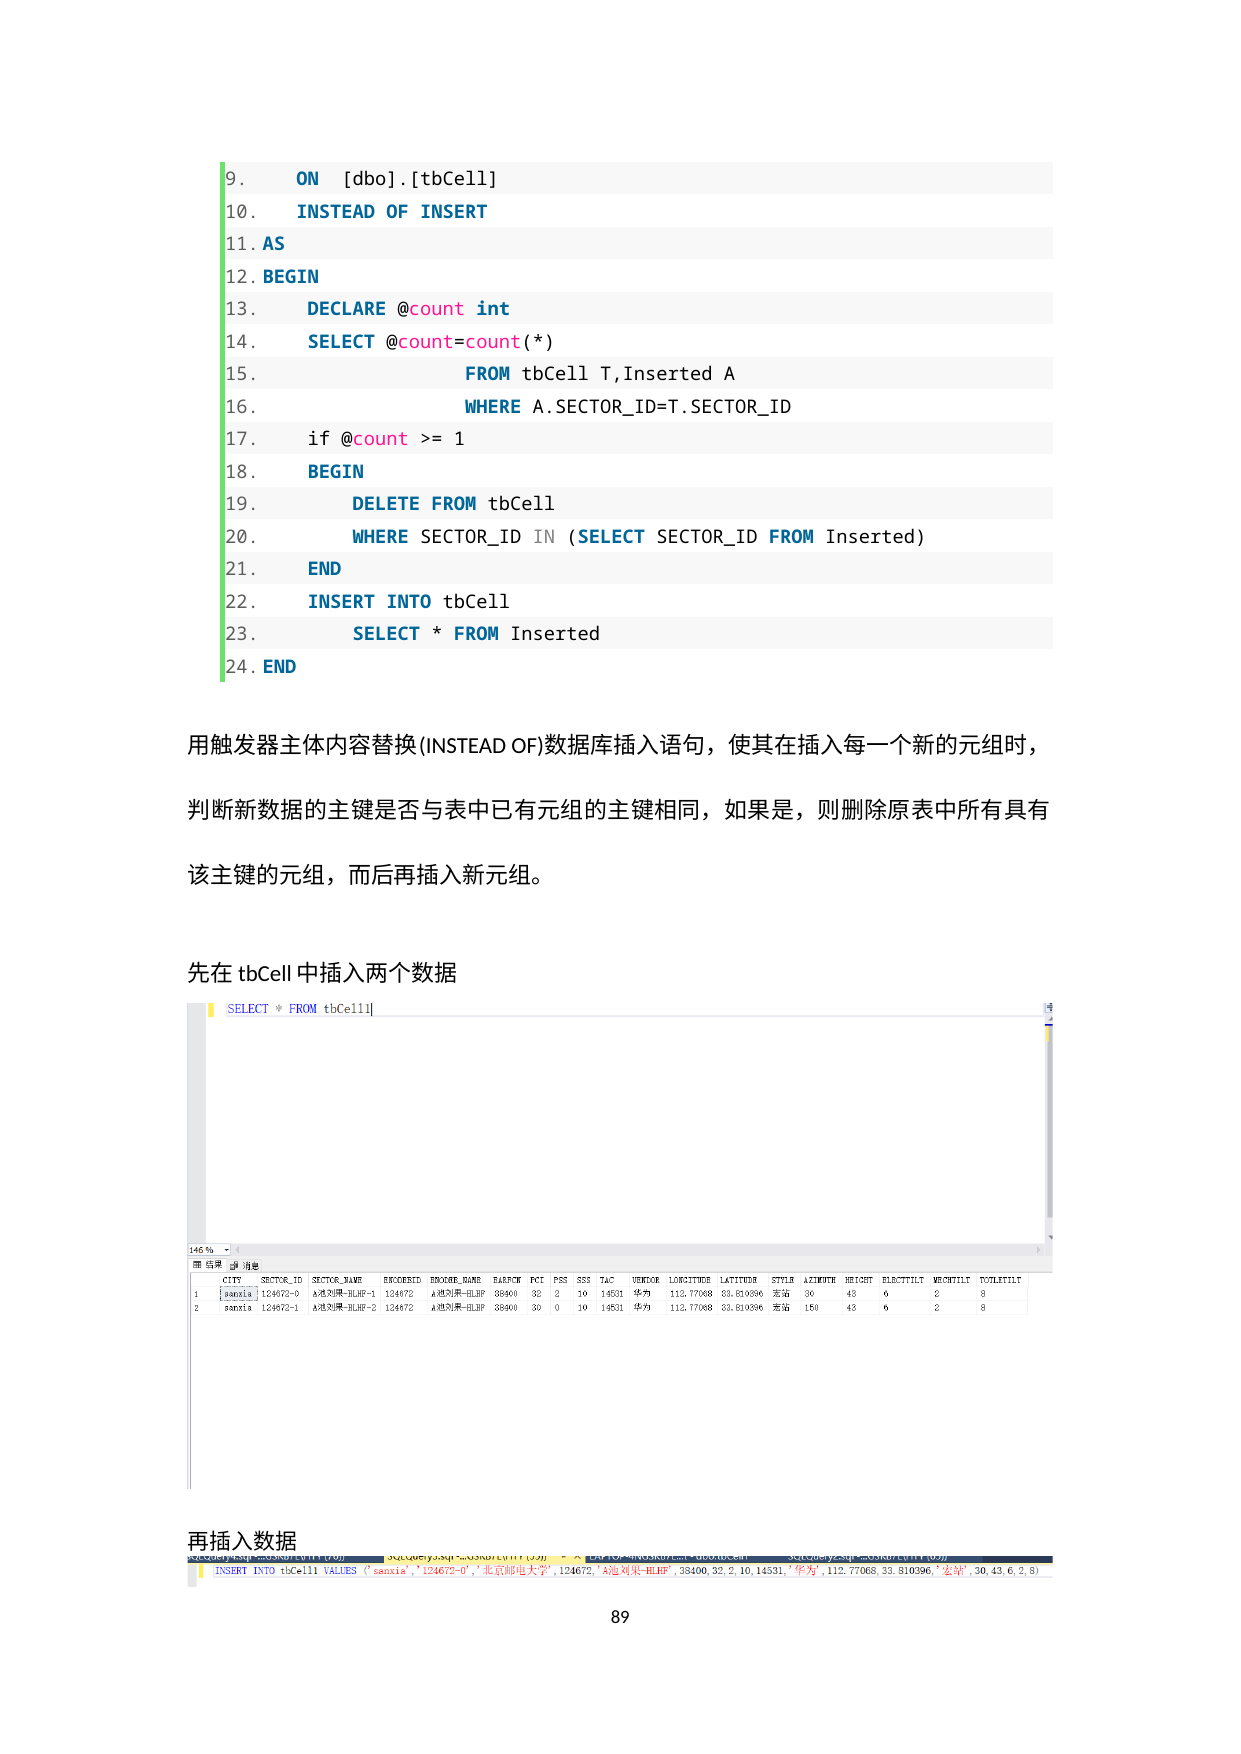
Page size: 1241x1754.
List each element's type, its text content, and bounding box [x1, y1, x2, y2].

text 再插入数据 [187, 1524, 1053, 1556]
picture [187, 1556, 1053, 1587]
list INSERT INTO tbCell [225, 584, 1053, 617]
list DECLARE @count int [225, 292, 1053, 324]
list INSTEAD OF INSERT [225, 194, 1053, 227]
text 用触发器主体内容替换(INSTEAD OF)数据库插入语句，使其在插入每一个新的元组时，判断新数据的主键是否与表中已有元组的主键相同，如果是，则删除原表中所有具有该主键的元组，而后再插入新元组。 [187, 711, 1053, 906]
list SELECT * FROM Inserted [225, 617, 1053, 649]
list AS [225, 227, 1053, 259]
list DELETE FROM tbCell [225, 487, 1053, 519]
list BEGIN [225, 259, 1053, 292]
list WHERE SECTOR_ID IN (SELECT SECTOR_ID FROM Inserted) [225, 519, 1053, 552]
list ON [dbo].[tbCell] [225, 162, 1053, 194]
picture [187, 1003, 1053, 1489]
text 先在tbCell中插入两个数据 [187, 939, 1053, 1003]
list WHERE A.SECTOR_ID=T.SECTOR_ID [225, 389, 1053, 422]
list BEGIN [225, 454, 1053, 487]
list SELECT @count=count(*) [225, 324, 1053, 357]
list FROM tbCell T,Inserted A [225, 357, 1053, 389]
list END [225, 552, 1053, 584]
list END [225, 649, 1053, 682]
list if @count >= 1 [225, 422, 1053, 454]
